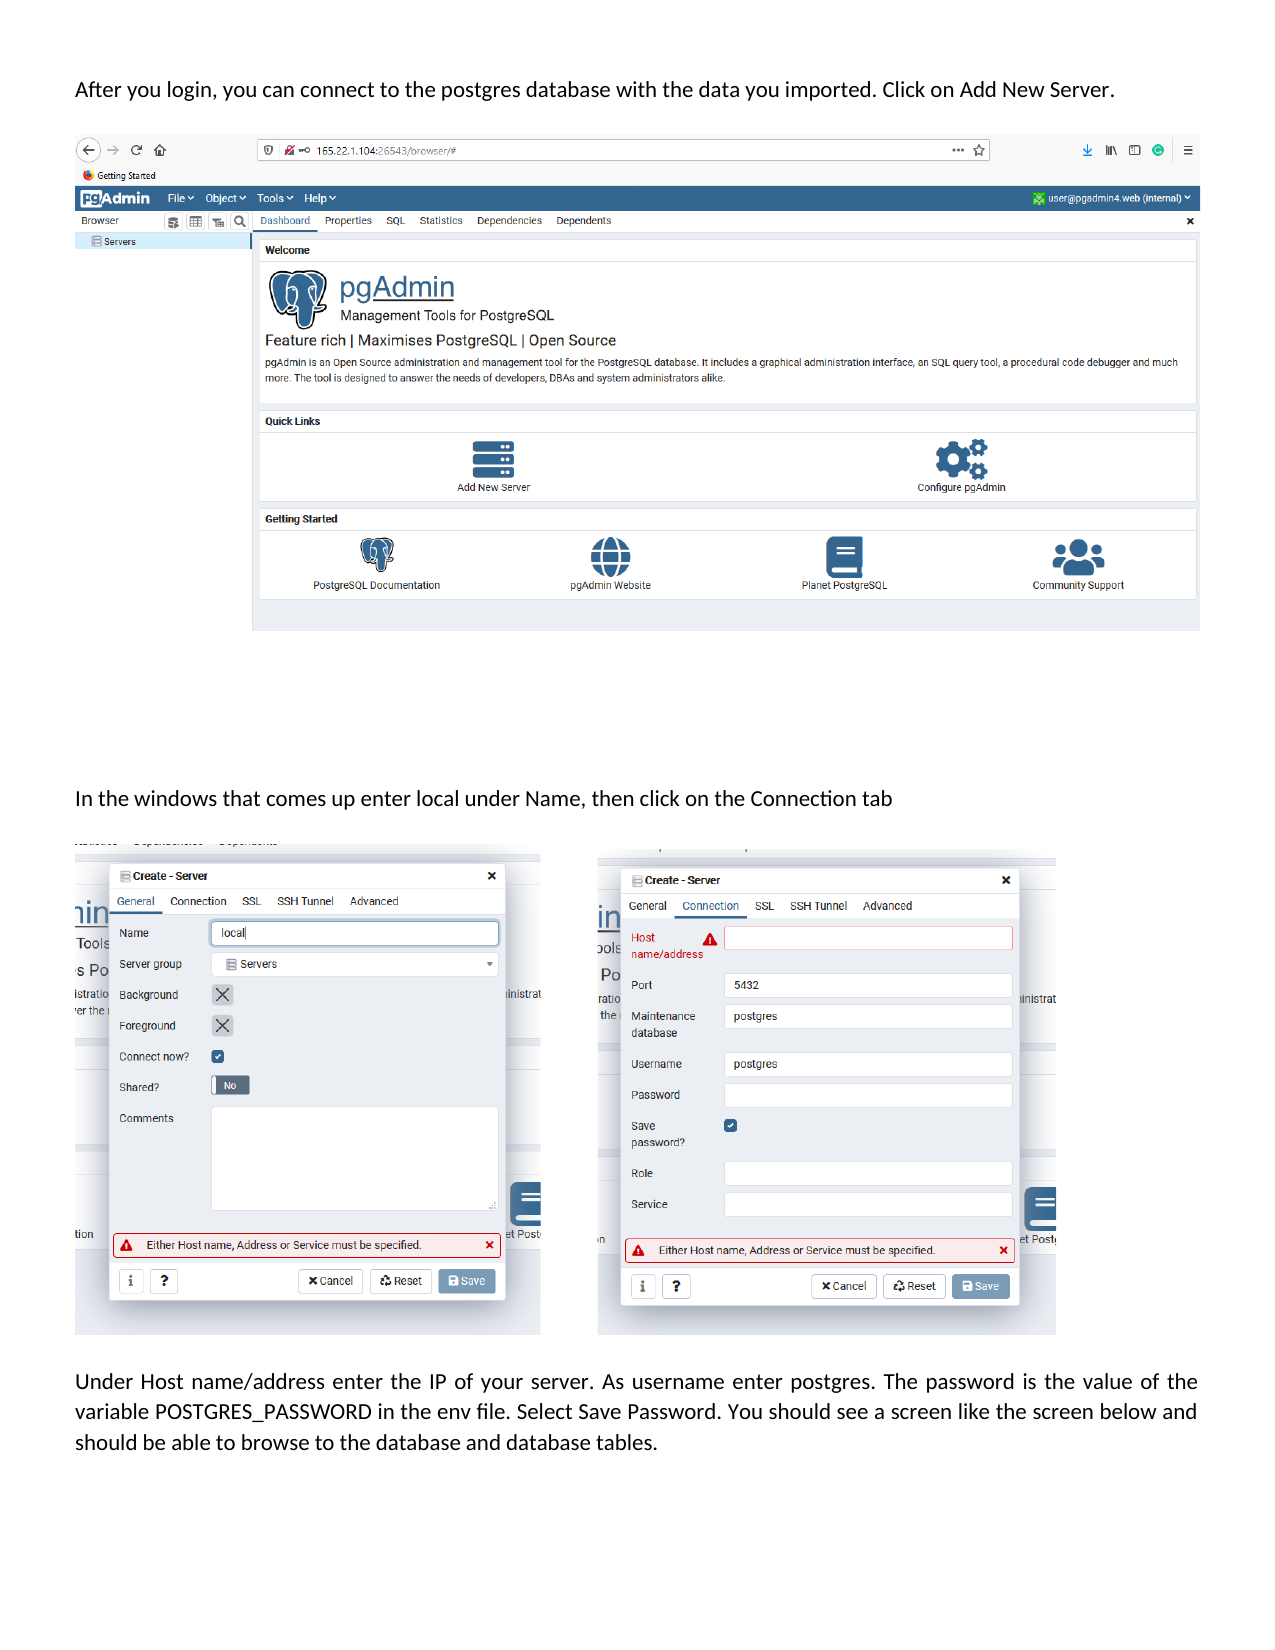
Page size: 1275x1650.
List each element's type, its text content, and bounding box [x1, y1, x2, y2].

text After you login, you can connect to the postgres database with the data you imported. Click on Add New Server. [75, 75, 1200, 103]
picture [75, 135, 1200, 631]
picture [597, 849, 1057, 1335]
text Under Host name/address enter the IP of your server. As username enter postgres. The password is the value of the variable POSTGRES_PASSWORD in the env file. Select Save Password. You should see a screen like the screen below and should be able to browse to the database and database tables. [75, 1367, 1200, 1456]
picture [75, 844, 541, 1335]
text In the windows that comes up enter local under Name, then click on the Connection tab [75, 784, 1200, 812]
